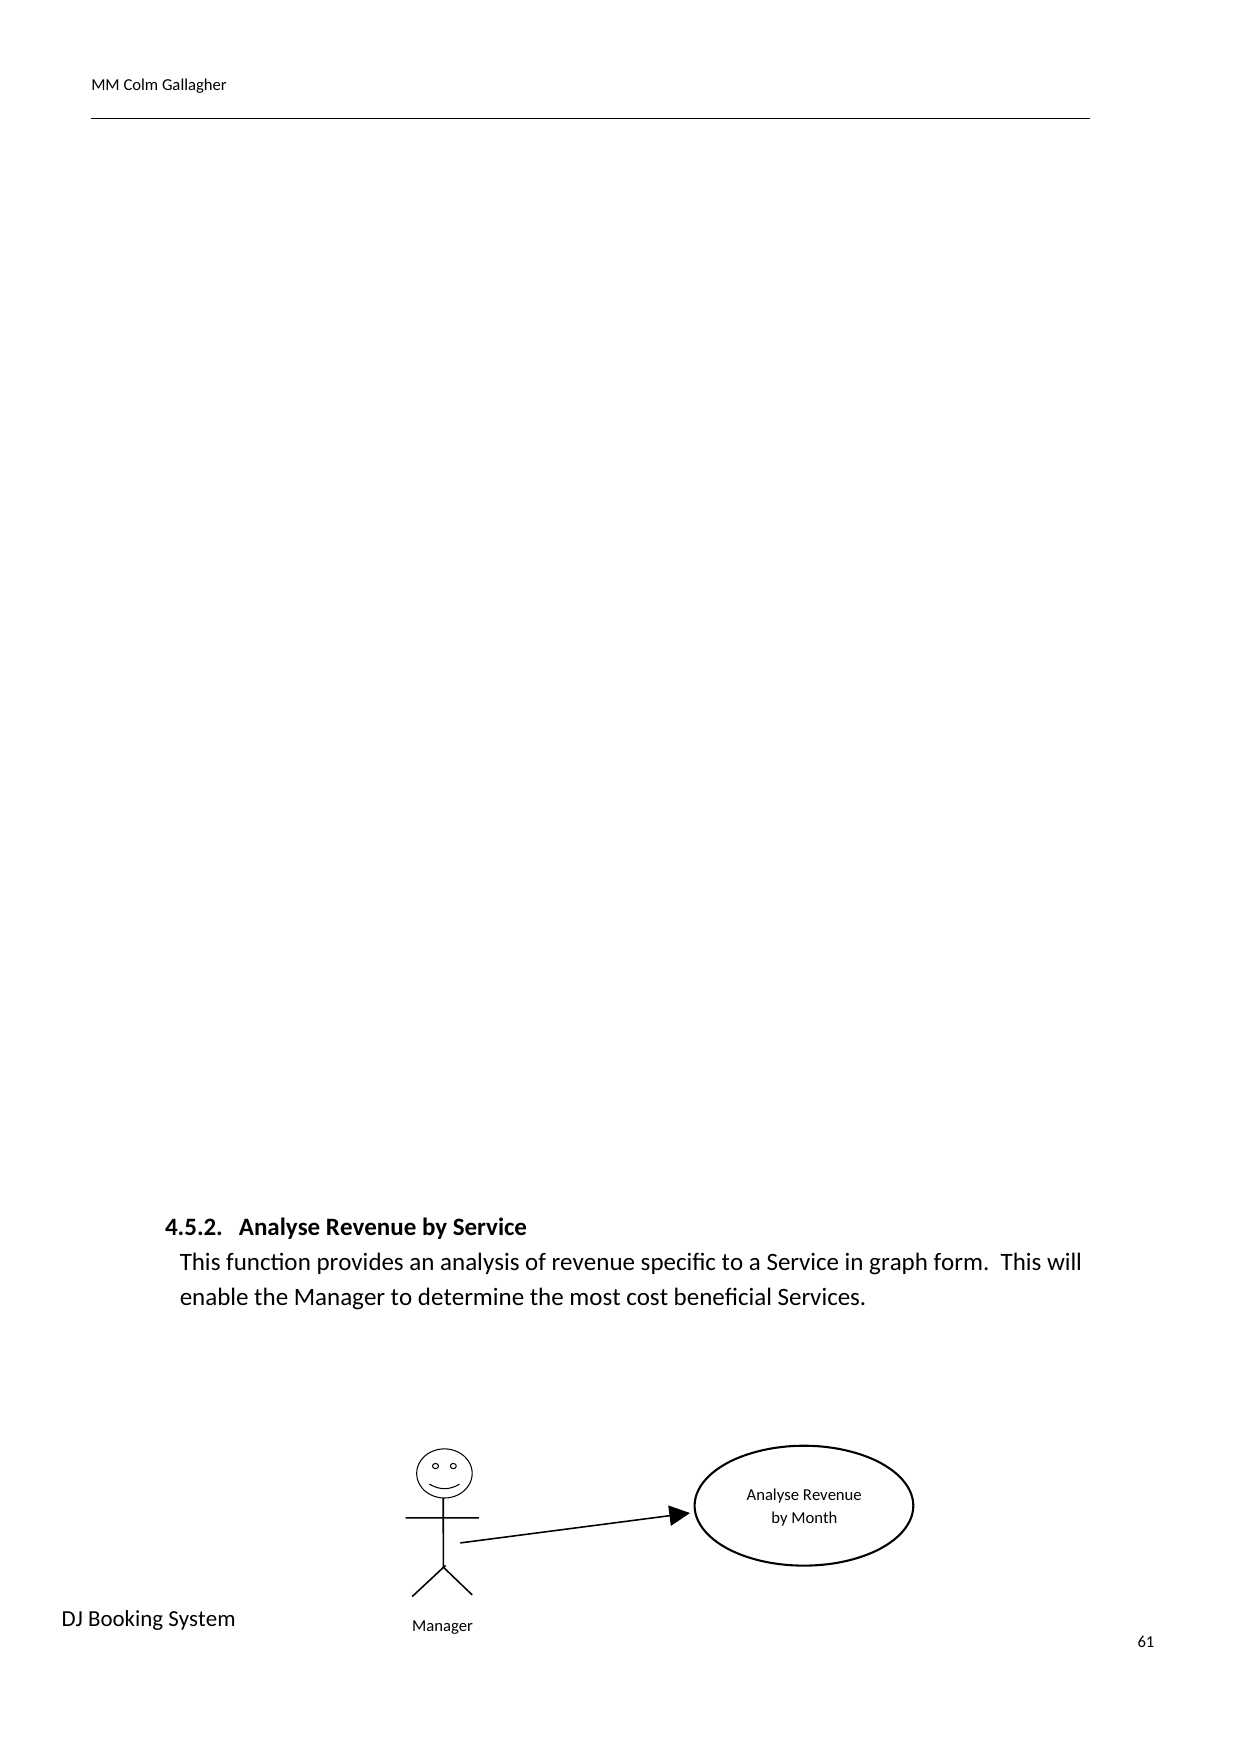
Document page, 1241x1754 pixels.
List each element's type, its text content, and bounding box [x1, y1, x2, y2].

subtitle Analyse Revenue by Service [165, 1211, 1107, 1241]
text This function provides an analysis of revenue specific to a Service in graph form. This will enable the Manager to determine the most cost beneficial Services. [179, 1246, 1107, 1311]
